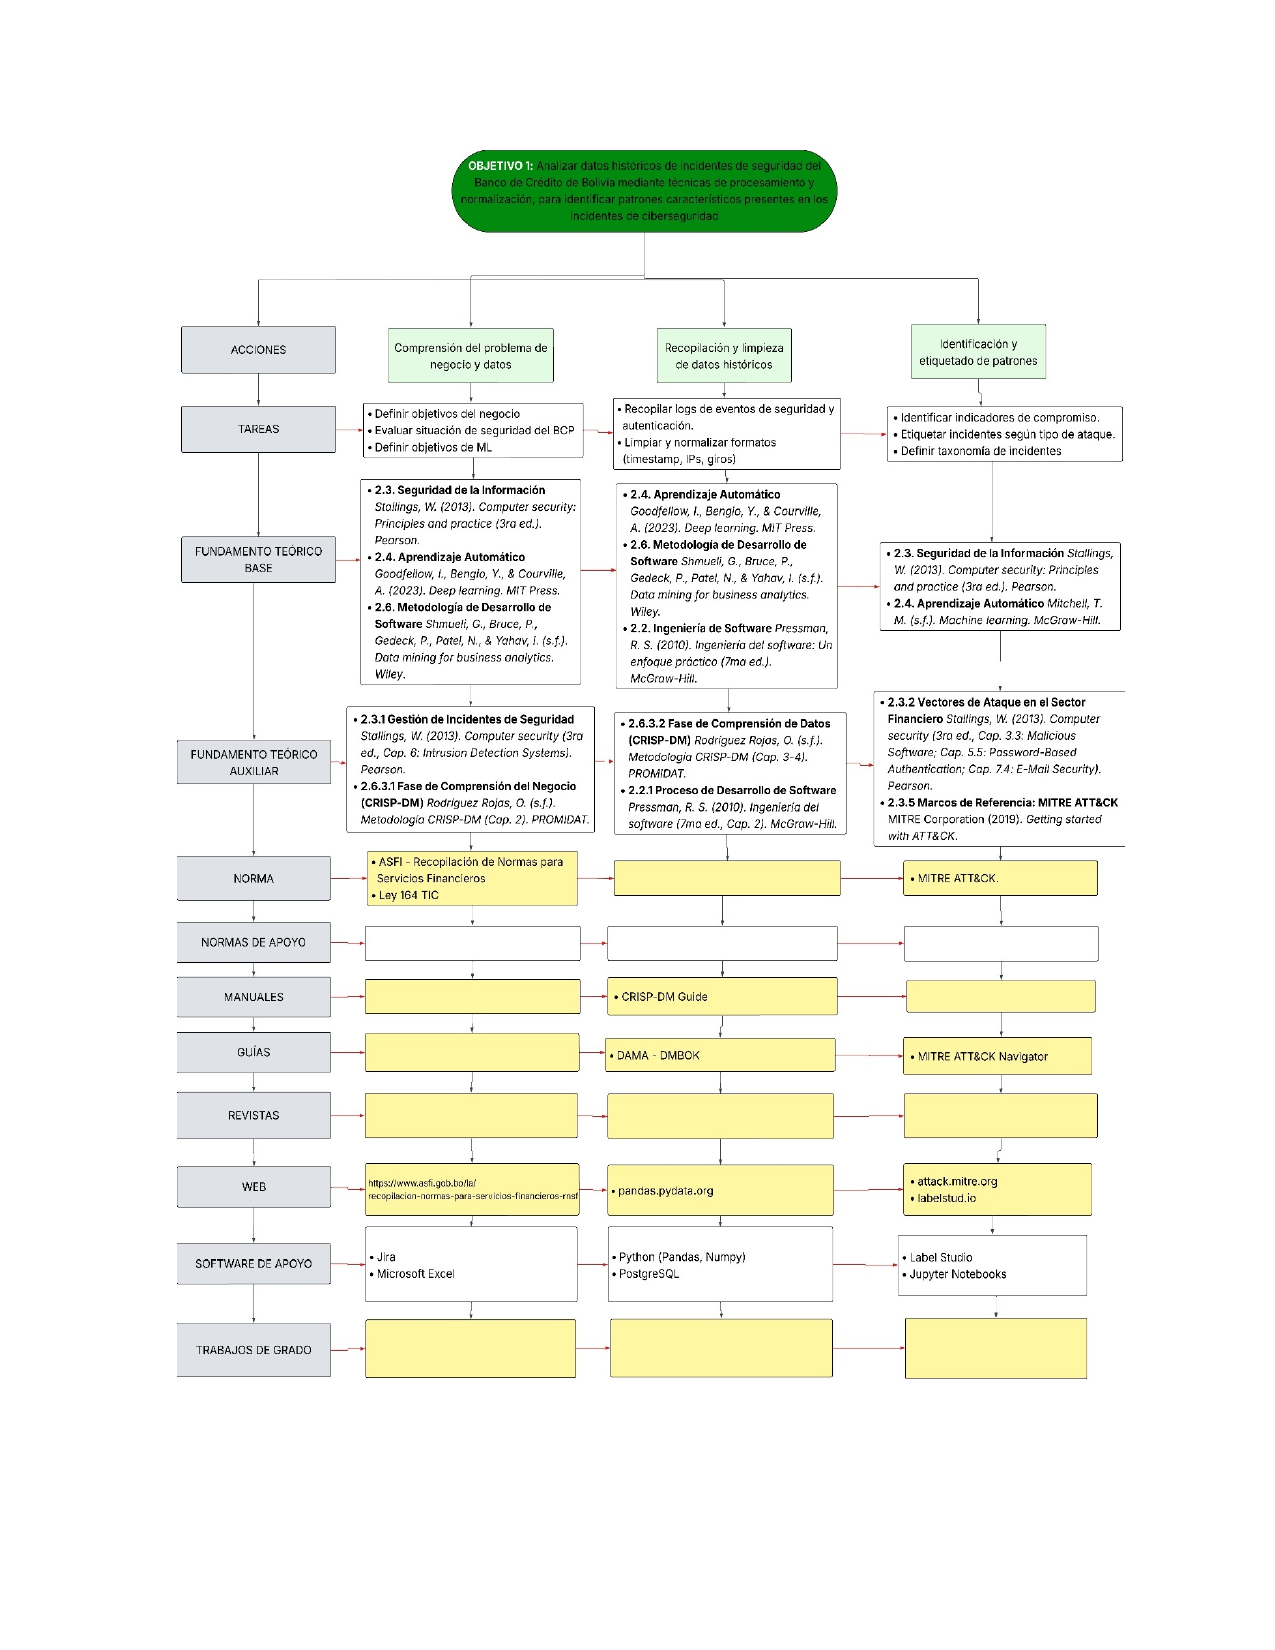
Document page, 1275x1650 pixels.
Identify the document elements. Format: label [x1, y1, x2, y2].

picture [177, 150, 1125, 1379]
